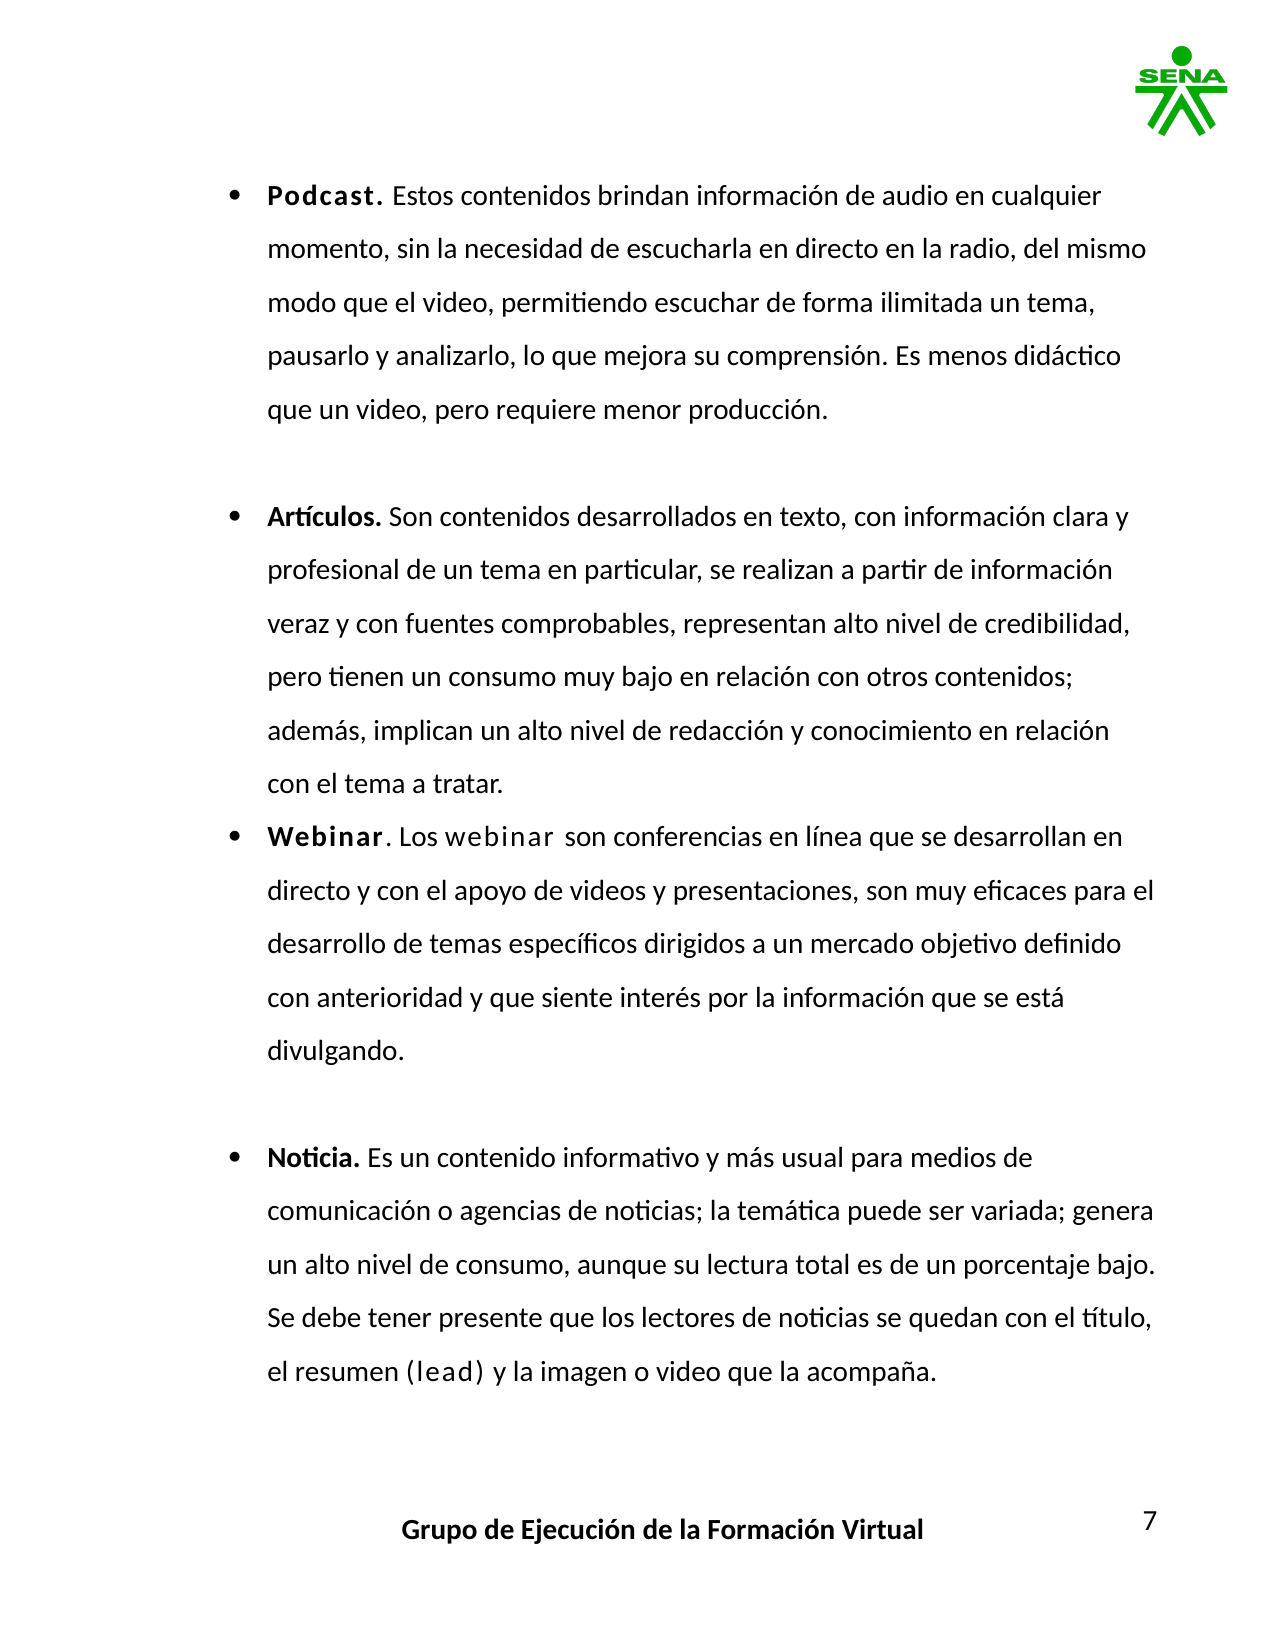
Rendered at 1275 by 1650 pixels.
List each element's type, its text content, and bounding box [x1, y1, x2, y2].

list Noticia. Es un contenido informativo y más usual para medios de comunicación o agencias de noticias; la temática puede ser variada; genera un alto nivel de consumo, aunque su lectura total es de un porcentaje bajo. Se debe tener presente que los lectores de noticias se quedan con el título, el resumen (lead) y la imagen o video que la acompaña. [229, 1139, 1157, 1388]
list Webinar. Los webinar son conferencias en línea que se desarrollan en directo y con el apoyo de videos y presentaciones, son muy eficaces para el desarrollo de temas específicos dirigidos a un mercado objetivo definido con anterioridad y que siente interés por la información que se está divulgando. [229, 818, 1157, 1068]
list Podcast. Estos contenidos brindan información de audio en cualquier momento, sin la necesidad de escucharla en directo en la radio, del mismo modo que el video, permitiendo escuchar de forma ilimitada un tema, pausarlo y analizarlo, lo que mejora su comprensión. Es menos didáctico que un video, pero requiere menor producción. [229, 177, 1157, 427]
list Artículos. Son contenidos desarrollados en texto, con información clara y profesional de un tema en particular, se realizan a partir de información veraz y con fuentes comprobables, representan alto nivel de credibilidad, pero tienen un consumo muy bajo en relación con otros contenidos; además, implican un alto nivel de redacción y conocimiento en relación con el tema a tratar. [229, 498, 1157, 801]
picture [1135, 46, 1228, 136]
